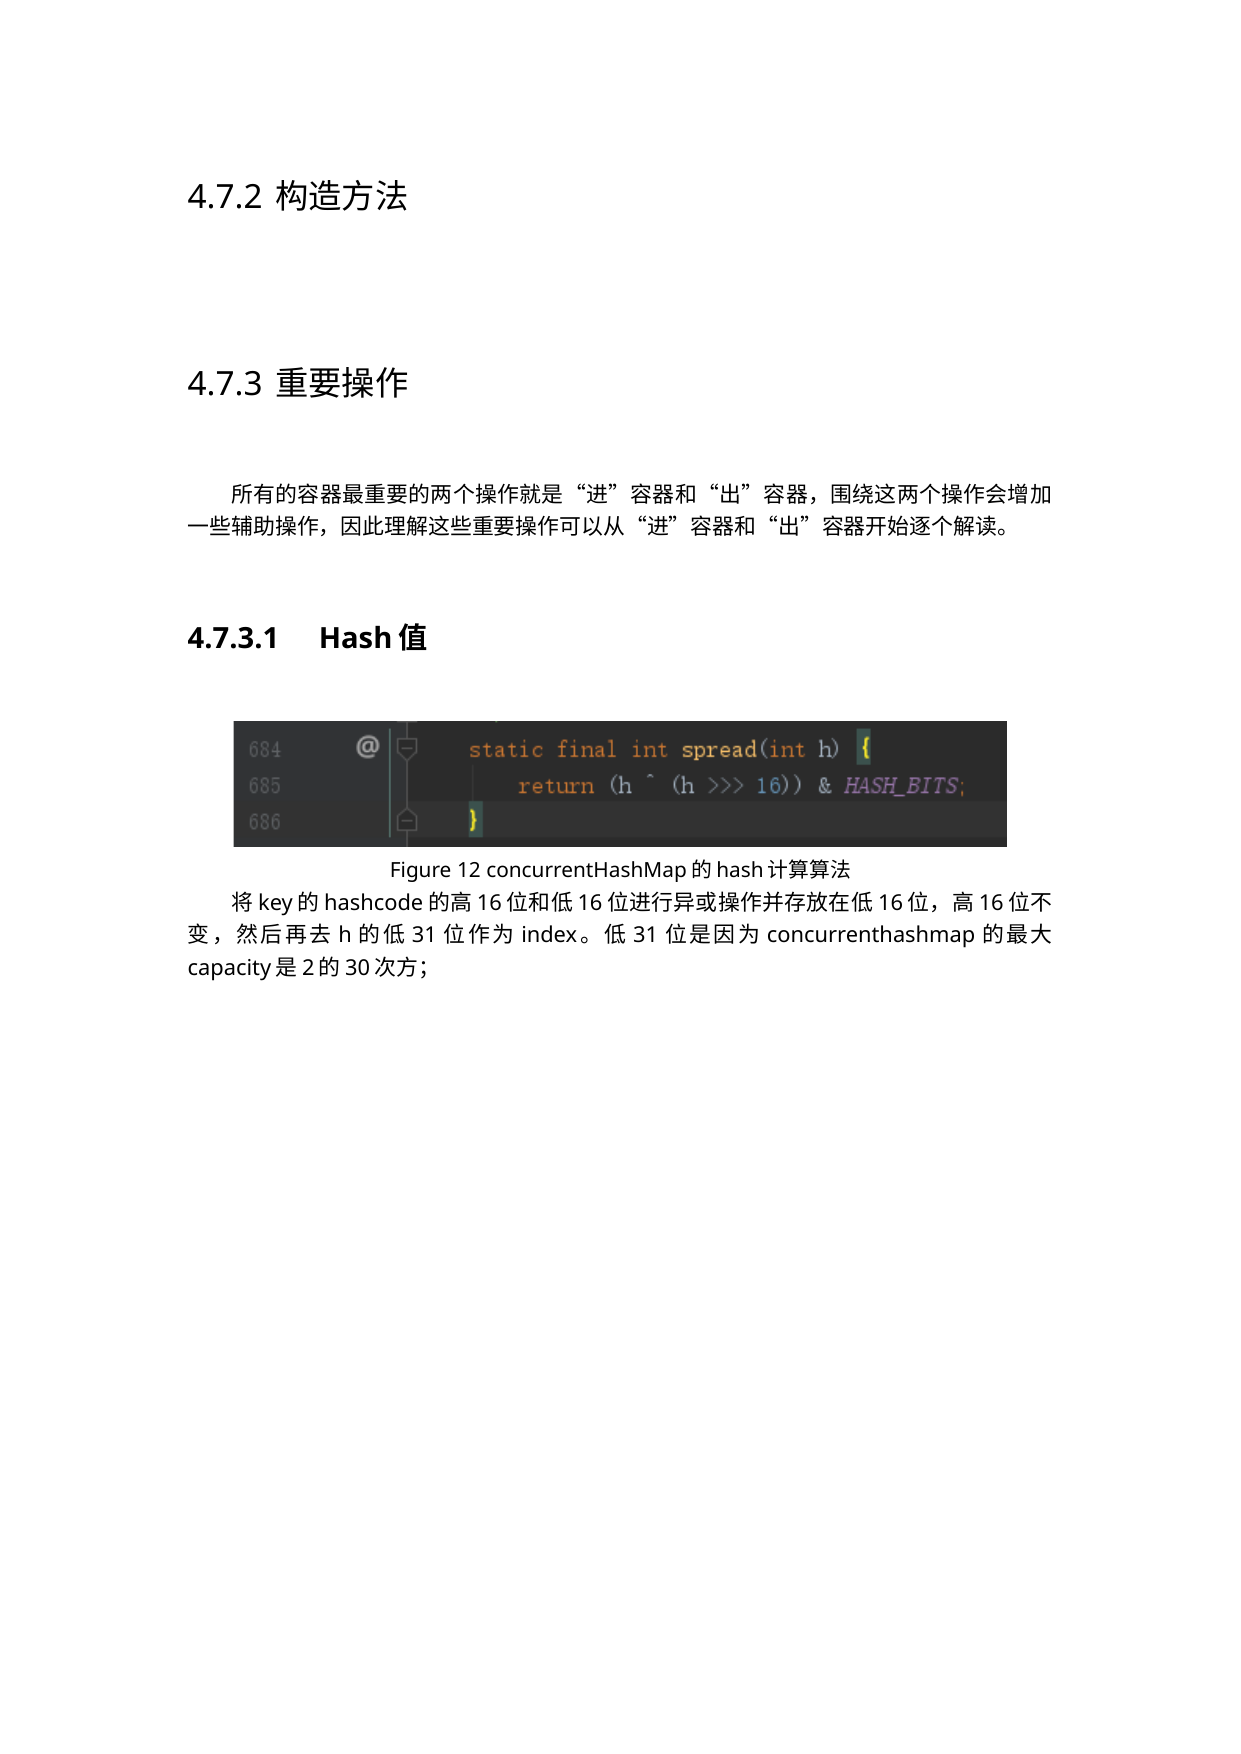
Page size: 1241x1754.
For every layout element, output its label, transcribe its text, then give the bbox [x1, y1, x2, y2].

subtitle 重要操作 [187, 349, 1053, 414]
text Figure 12 concurrentHashMap的hash计算算法 [187, 852, 1053, 884]
text 所有的容器最重要的两个操作就是“进”容器和“出”容器，围绕这两个操作会增加一些辅助操作，因此理解这些重要操作可以从“进”容器和“出”容器开始逐个解读。 [187, 476, 1053, 541]
text 将key的hashcode的高16位和低16位进行异或操作并存放在低16位，高16位不变，然后再去h的低31位作为index。低31位是因为concurrenthashmap的最大capacity是2的30次方； [187, 884, 1053, 982]
picture [233, 721, 1007, 847]
subtitle Hash值 [187, 603, 1053, 668]
subtitle 构造方法 [187, 162, 1053, 227]
